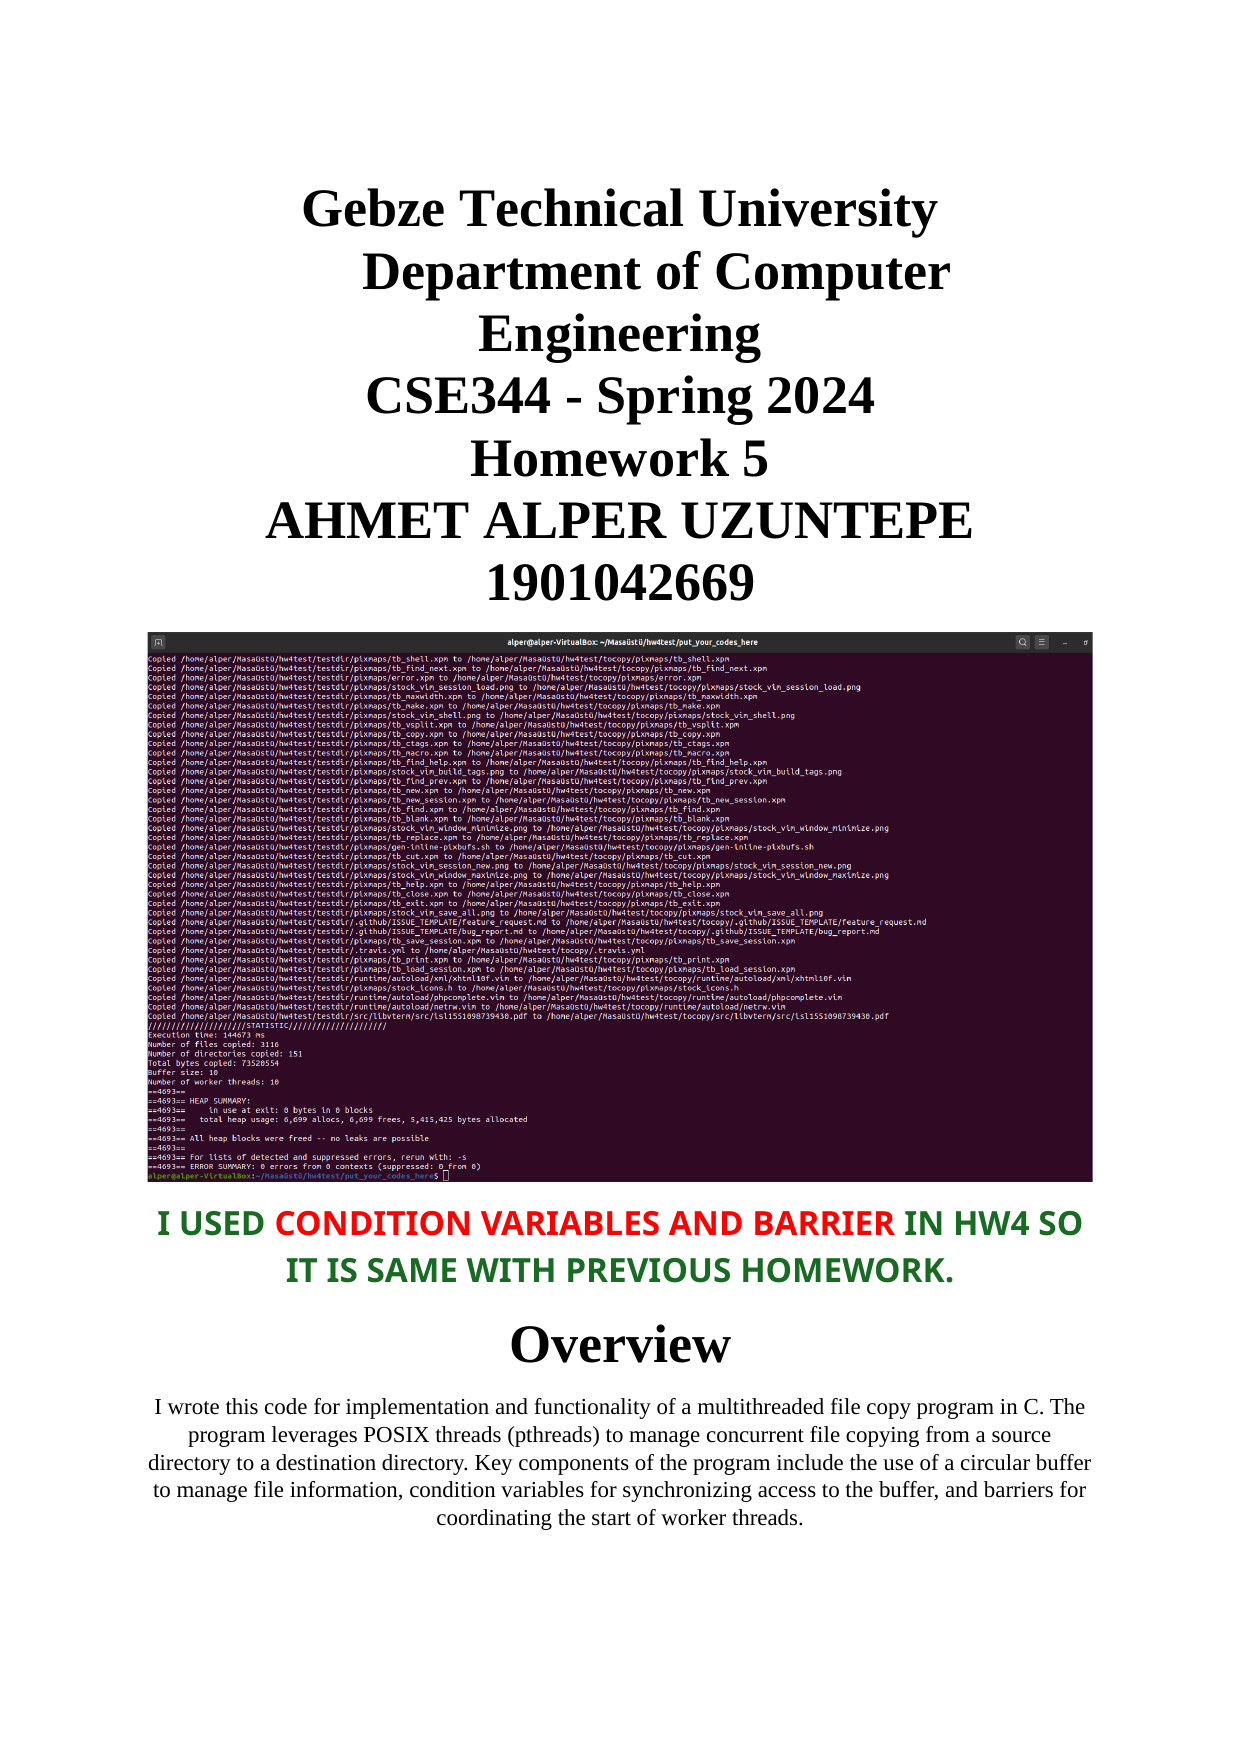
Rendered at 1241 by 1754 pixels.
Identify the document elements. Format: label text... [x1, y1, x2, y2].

text 1901042669 [148, 550, 1093, 612]
text Homework 5 [148, 426, 1093, 488]
text CSE344 - Spring 2024 [148, 363, 1093, 426]
text I USED CONDITION VARIABLES AND BARRIER IN HW4 SO IT IS SAME WITH PREVIOUS HOMEWORK. [148, 1199, 1093, 1293]
picture [147, 632, 1093, 1182]
text I wrote this code for implementation and functionality of a multithreaded file copy program in C. The program leverages POSIX threads (pthreads) to manage concurrent file copying from a source directory to a destination directory. Key components of the program include the use of a circular buffer to manage file information, condition variables for synchronizing access to the buffer, and barriers for coordinating the start of worker threads. [148, 1393, 1093, 1530]
text Gebze Technical University [148, 176, 1093, 239]
text Department of Computer Engineering [148, 239, 1093, 363]
text Overview [148, 1311, 1093, 1374]
text AHMET ALPER UZUNTEPE [148, 488, 1093, 550]
